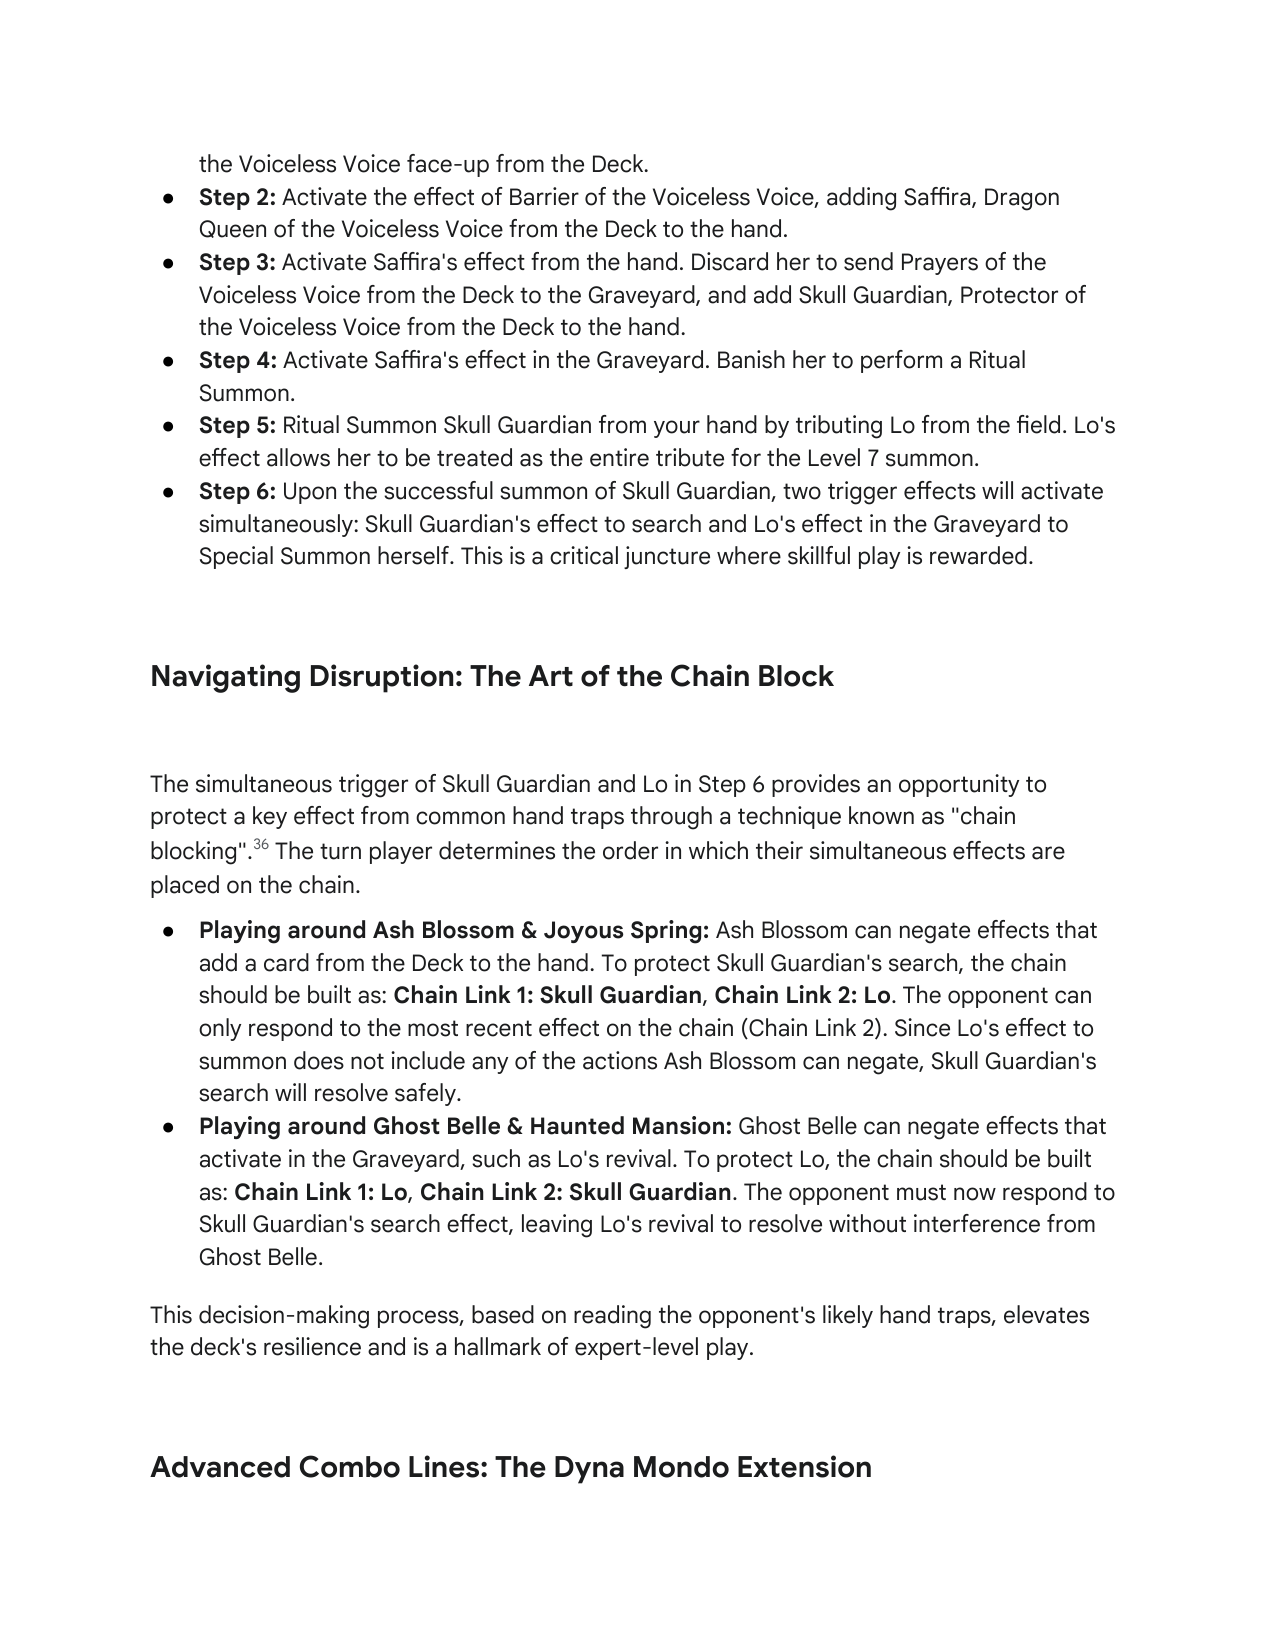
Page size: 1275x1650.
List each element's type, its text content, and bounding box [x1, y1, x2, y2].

subtitle Advanced Combo Lines: The Dyna Mondo Extension [150, 1449, 1125, 1486]
list Playing around Ghost Belle & Haunted Mansion: Ghost Belle can negate effects that activate in the Graveyard, such as Lo's revival. To protect Lo, the chain should be built as: Chain Link 1: Lo, Chain Link 2: Skull Guardian. The opponent must now respond to Skull Guardian's search effect, leaving Lo's revival to resolve without interference from Ghost Belle. [161, 1112, 1125, 1272]
subtitle Navigating Disruption: The Art of the Chain Block [150, 658, 1125, 694]
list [161, 150, 1125, 179]
list Step 2: Activate the effect of Barrier of the Voiceless Voice, adding Saffira, Dragon Queen of the Voiceless Voice from the Deck to the hand. [161, 183, 1125, 244]
list Step 5: Ritual Summon Skull Guardian from your hand by tributing Lo from the field. Lo's effect allows her to be treated as the entire tribute for the Level 7 summon. [161, 412, 1125, 473]
list Playing around Ash Blossom & Joyous Spring: Ash Blossom can negate effects that add a card from the Deck to the hand. To protect Skull Guardian's search, the chain should be built as: Chain Link 1: Skull Guardian, Chain Link 2: Lo. The opponent can only respond to the most recent effect on the chain (Chain Link 2). Since Lo's effect to summon does not include any of the actions Ash Blossom can negate, Skull Guardian's search will resolve safely. [161, 916, 1125, 1108]
list Step 3: Activate Saffira's effect from the hand. Discard her to send Prayers of the Voiceless Voice from the Deck to the Graveyard, and add Skull Guardian, Protector of the Voiceless Voice from the Deck to the hand. [161, 248, 1125, 342]
text The simultaneous trigger of Skull Guardian and Lo in Step 6 provides an opportunity to protect a key effect from common hand traps through a technique known as "chain blocking".36 The turn player determines the order in which their simultaneous effects are placed on the chain. [150, 770, 1125, 900]
text This decision-making process, based on reading the opponent's likely hand traps, elevates the deck's resilience and is a hallmark of expert-level play. [150, 1301, 1125, 1362]
list Step 6: Upon the successful summon of Skull Guardian, two trigger effects will activate simultaneously: Skull Guardian's effect to search and Lo's effect in the Graveyard to Special Summon herself. This is a critical juncture where skillful play is rewarded. [161, 477, 1125, 571]
list Step 4: Activate Saffira's effect in the Graveyard. Banish her to perform a Ritual Summon. [161, 346, 1125, 408]
